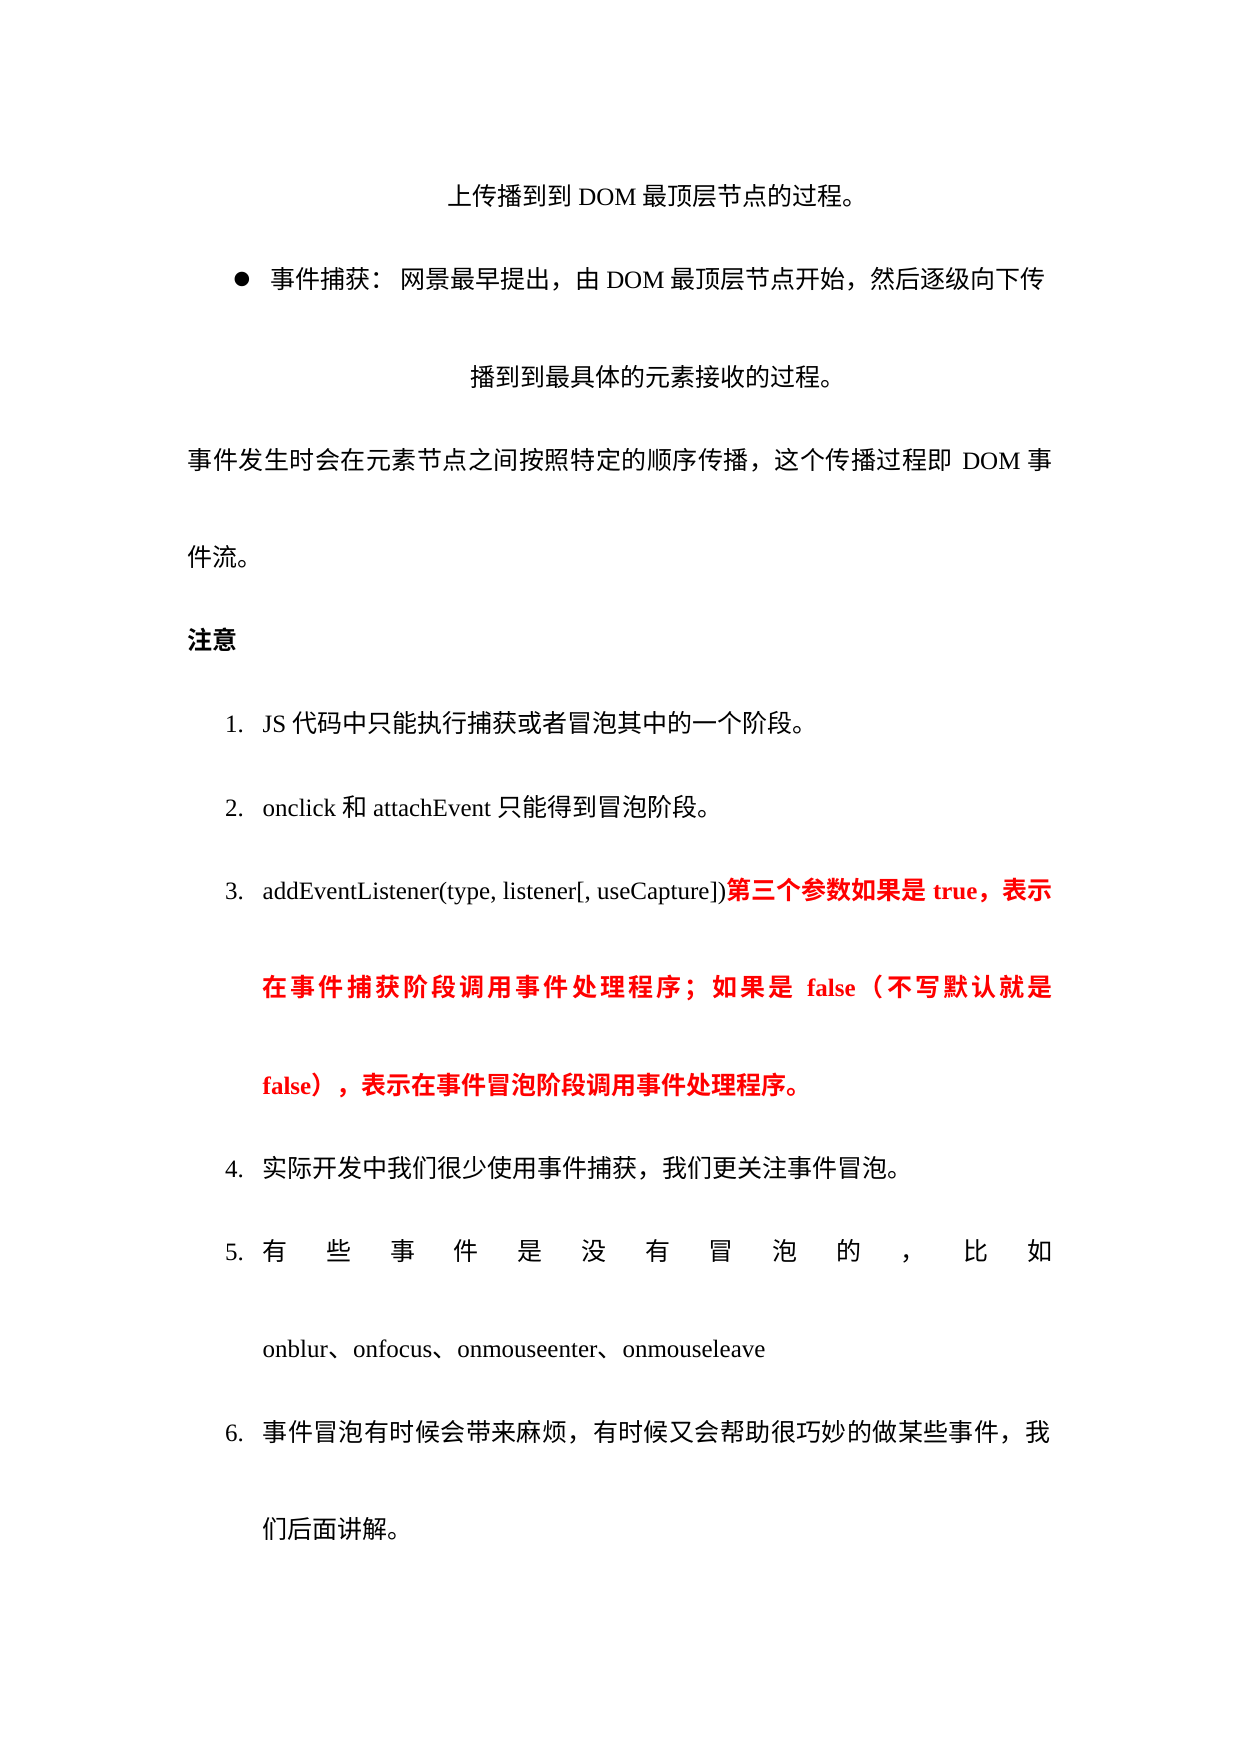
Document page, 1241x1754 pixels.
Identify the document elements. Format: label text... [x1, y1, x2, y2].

list 事件捕获： 网景最早提出，由 DOM 最顶层节点开始，然后逐级向下传播到到最具体的元素接收的过程。 [225, 245, 1053, 408]
list addEventListener(type, listener[, useCapture])第三个参数如果是 true，表示在事件捕获阶段调用事件处理程序；如果是 false（不写默认就是false），表示在事件冒泡阶段调用事件处理程序。 [225, 856, 1053, 1116]
list 事件冒泡有时候会带来麻烦，有时候又会帮助很巧妙的做某些事件，我们后面讲解。 [225, 1398, 1053, 1560]
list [225, 162, 1053, 227]
list 有些事件是没有冒泡的，比如 onblur、onfocus、onmouseenter、onmouseleave [225, 1217, 1053, 1379]
list JS 代码中只能执行捕获或者冒泡其中的一个阶段。 [225, 689, 1053, 754]
text 事件发生时会在元素节点之间按照特定的顺序传播，这个传播过程即 DOM 事件流。 [187, 426, 1053, 588]
text 注意 [187, 606, 1053, 671]
list 实际开发中我们很少使用事件捕获，我们更关注事件冒泡。 [225, 1134, 1053, 1199]
list onclick 和 attachEvent 只能得到冒泡阶段。 [225, 773, 1053, 838]
